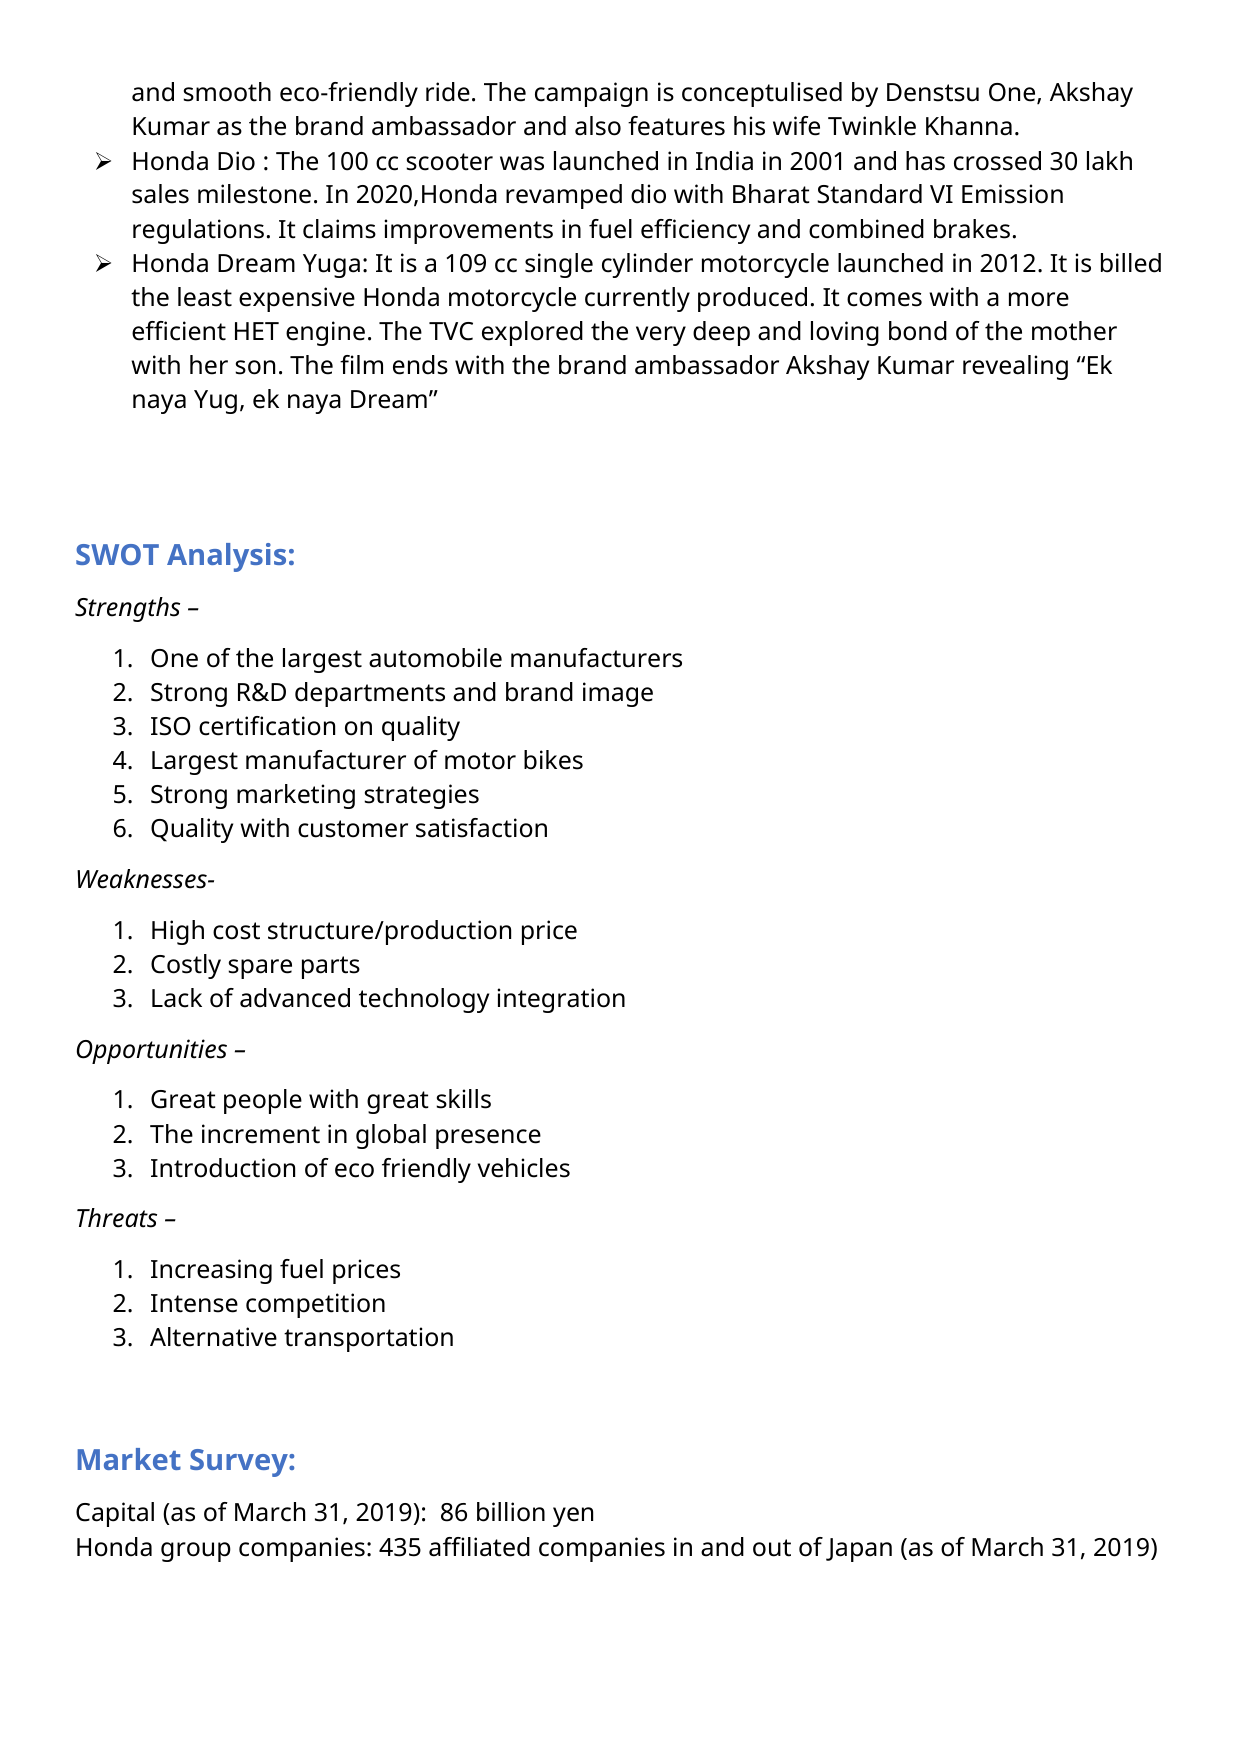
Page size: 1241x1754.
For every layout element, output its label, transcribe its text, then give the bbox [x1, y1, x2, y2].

list Strong marketing strategies [112, 777, 1165, 811]
text Weaknesses- [75, 862, 1165, 896]
list Introduction of eco friendly vehicles [112, 1150, 1165, 1184]
list High cost structure/production price [112, 913, 1165, 947]
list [94, 75, 1165, 143]
text Threats – [75, 1201, 1165, 1235]
list Lack of advanced technology integration [112, 981, 1165, 1015]
list Quality with customer satisfaction [112, 811, 1165, 845]
list ISO certification on quality [112, 709, 1165, 743]
list Honda Dio : The 100 cc scooter was launched in India in 2001 and has crossed 30 lakh sales milestone. In 2020,Honda revamped dio with Bharat Standard VI Emission regulations. It claims improvements in fuel efficiency and combined brakes. [94, 143, 1165, 245]
list Largest manufacturer of motor bikes [112, 743, 1165, 777]
text Honda group companies: 435 affiliated companies in and out of Japan (as of March 31, 2019) [75, 1529, 1165, 1563]
list Increasing fuel prices [112, 1252, 1165, 1286]
text Strengths – [75, 590, 1165, 624]
list Strong R&D departments and brand image [112, 675, 1165, 709]
text Opportunities – [75, 1031, 1165, 1066]
list Honda Dream Yuga: It is a 109 cc single cylinder motorcycle launched in 2012. It is billed the least expensive Honda motorcycle currently produced. It comes with a more efficient HET engine. The TVC explored the very deep and loving bond of the mother with her son. The film ends with the brand ambassador Akshay Kumar revealing “Ek naya Yug, ek naya Dream” [94, 245, 1165, 416]
text SWOT Analysis: [75, 534, 1165, 573]
list Intense competition [112, 1286, 1165, 1320]
list Alternative transportation [112, 1320, 1165, 1354]
text Market Survey: [75, 1439, 1165, 1478]
list Costly spare parts [112, 947, 1165, 981]
list The increment in global presence [112, 1116, 1165, 1150]
list Great people with great skills [112, 1082, 1165, 1116]
text Capital (as of March 31, 2019): 86 billion yen [75, 1495, 1165, 1529]
list One of the largest automobile manufacturers [112, 641, 1165, 675]
